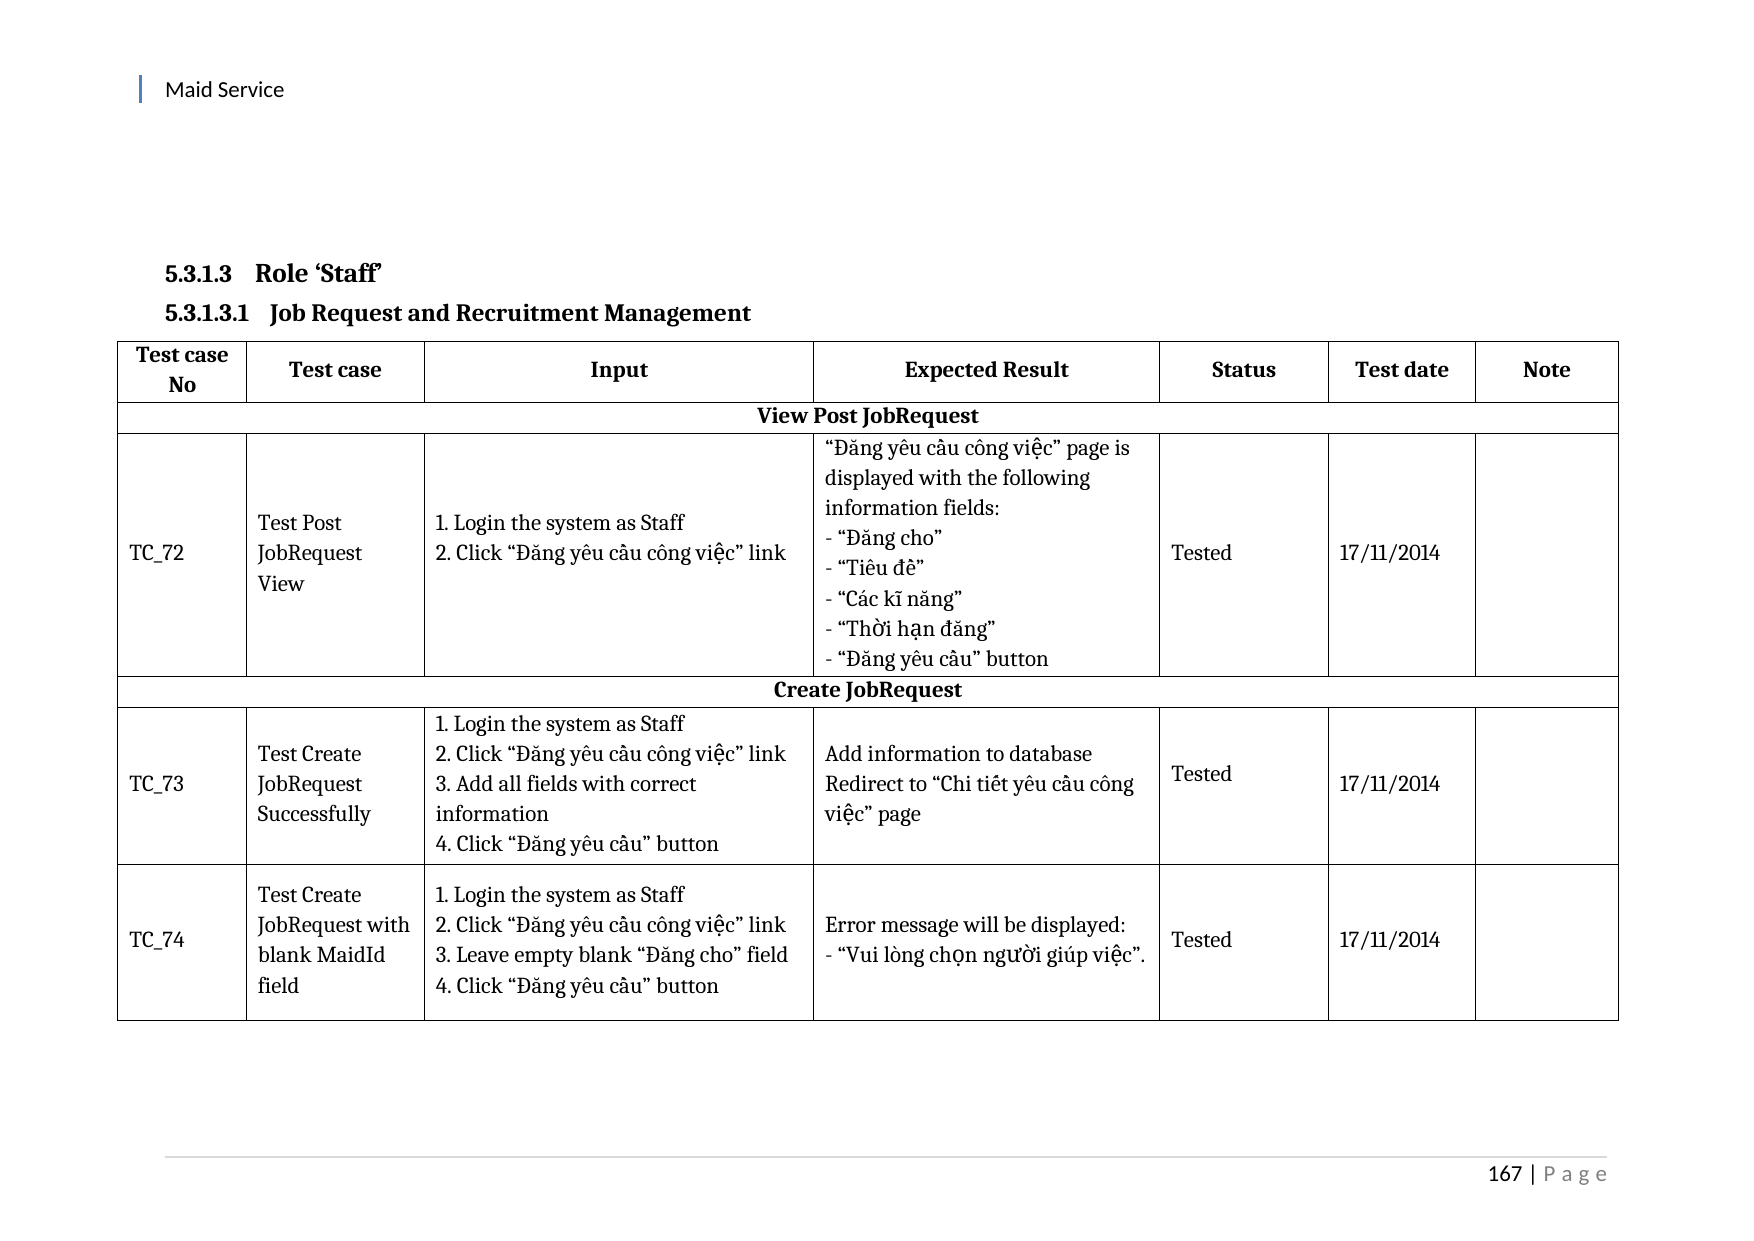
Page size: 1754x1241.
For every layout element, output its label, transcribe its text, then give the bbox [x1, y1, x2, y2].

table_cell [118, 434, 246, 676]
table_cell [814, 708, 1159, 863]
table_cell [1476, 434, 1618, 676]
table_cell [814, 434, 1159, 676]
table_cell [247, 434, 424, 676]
subtitle Role ‘Staff’ [165, 258, 1607, 289]
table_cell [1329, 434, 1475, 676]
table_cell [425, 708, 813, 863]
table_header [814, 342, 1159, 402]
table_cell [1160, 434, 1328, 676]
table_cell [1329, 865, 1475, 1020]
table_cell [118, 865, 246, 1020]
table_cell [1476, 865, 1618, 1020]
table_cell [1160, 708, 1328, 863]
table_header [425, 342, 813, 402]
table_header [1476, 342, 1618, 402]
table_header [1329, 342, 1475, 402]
subtitle Job Request and Recruitment Management [165, 299, 1607, 328]
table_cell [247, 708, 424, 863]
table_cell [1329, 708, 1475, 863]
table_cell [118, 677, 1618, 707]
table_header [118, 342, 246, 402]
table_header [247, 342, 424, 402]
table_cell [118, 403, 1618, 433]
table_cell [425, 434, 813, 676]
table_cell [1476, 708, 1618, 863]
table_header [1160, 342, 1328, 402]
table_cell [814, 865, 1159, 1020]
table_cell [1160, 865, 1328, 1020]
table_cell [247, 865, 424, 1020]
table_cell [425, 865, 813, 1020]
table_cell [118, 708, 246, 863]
